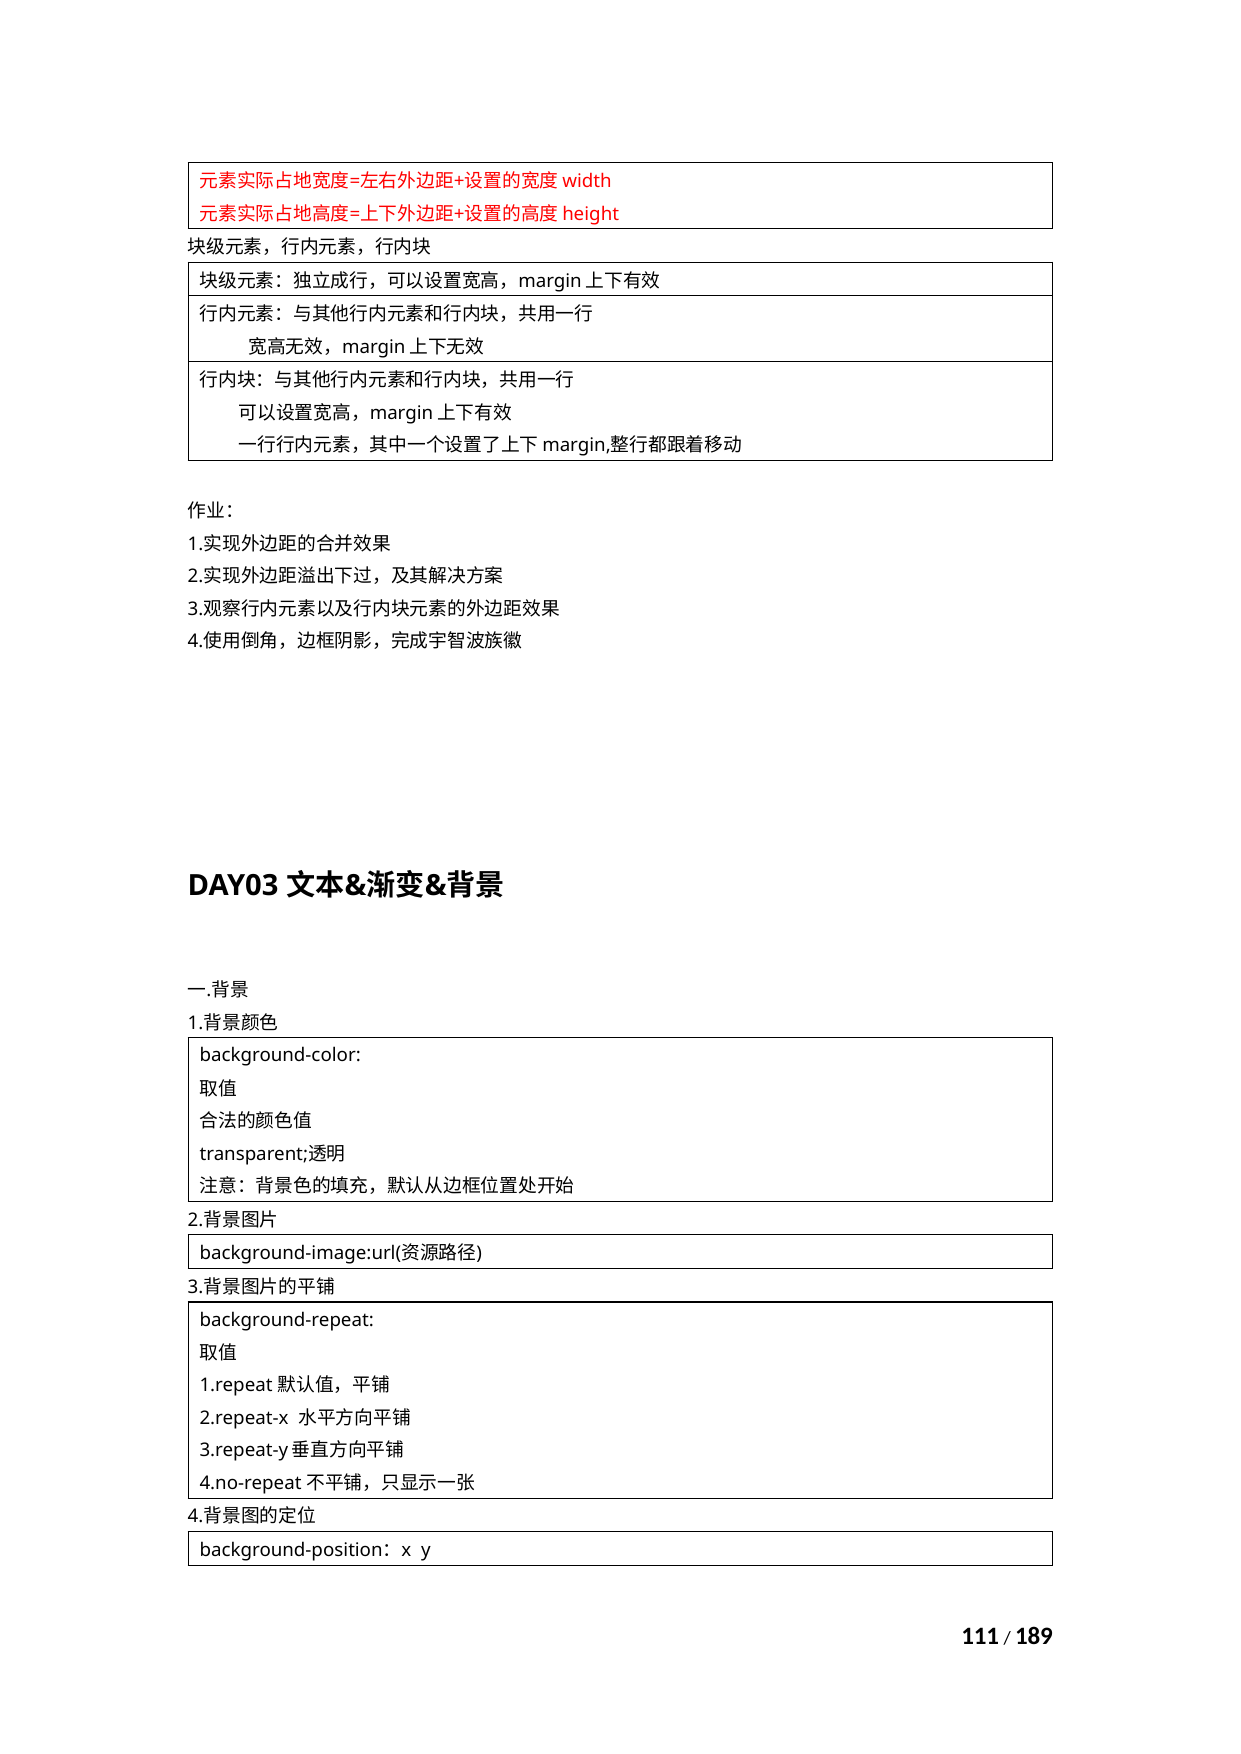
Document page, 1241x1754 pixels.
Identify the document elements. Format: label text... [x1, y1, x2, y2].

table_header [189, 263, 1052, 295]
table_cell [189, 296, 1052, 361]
subtitle DAY03 文本&渐变&背景 [187, 851, 1053, 916]
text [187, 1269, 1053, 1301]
text 4.使用倒角，边框阴影，完成宇智波族徽 [187, 623, 1053, 656]
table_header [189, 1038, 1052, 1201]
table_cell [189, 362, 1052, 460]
text 3.观察行内元素以及行内块元素的外边距效果 [187, 591, 1053, 623]
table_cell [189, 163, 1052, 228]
text 块级元素，行内元素，行内块 [187, 229, 1053, 262]
text 1.背景颜色 [187, 1005, 1053, 1037]
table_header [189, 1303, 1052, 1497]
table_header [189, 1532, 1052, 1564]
text 1.实现外边距的合并效果 [187, 526, 1053, 558]
text 2.实现外边距溢出下过，及其解决方案 [187, 558, 1053, 591]
text 一.背景 [187, 972, 1053, 1005]
text 作业： [187, 493, 1053, 526]
text 2.背景图片 [187, 1202, 1053, 1234]
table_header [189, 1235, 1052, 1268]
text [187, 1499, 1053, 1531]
